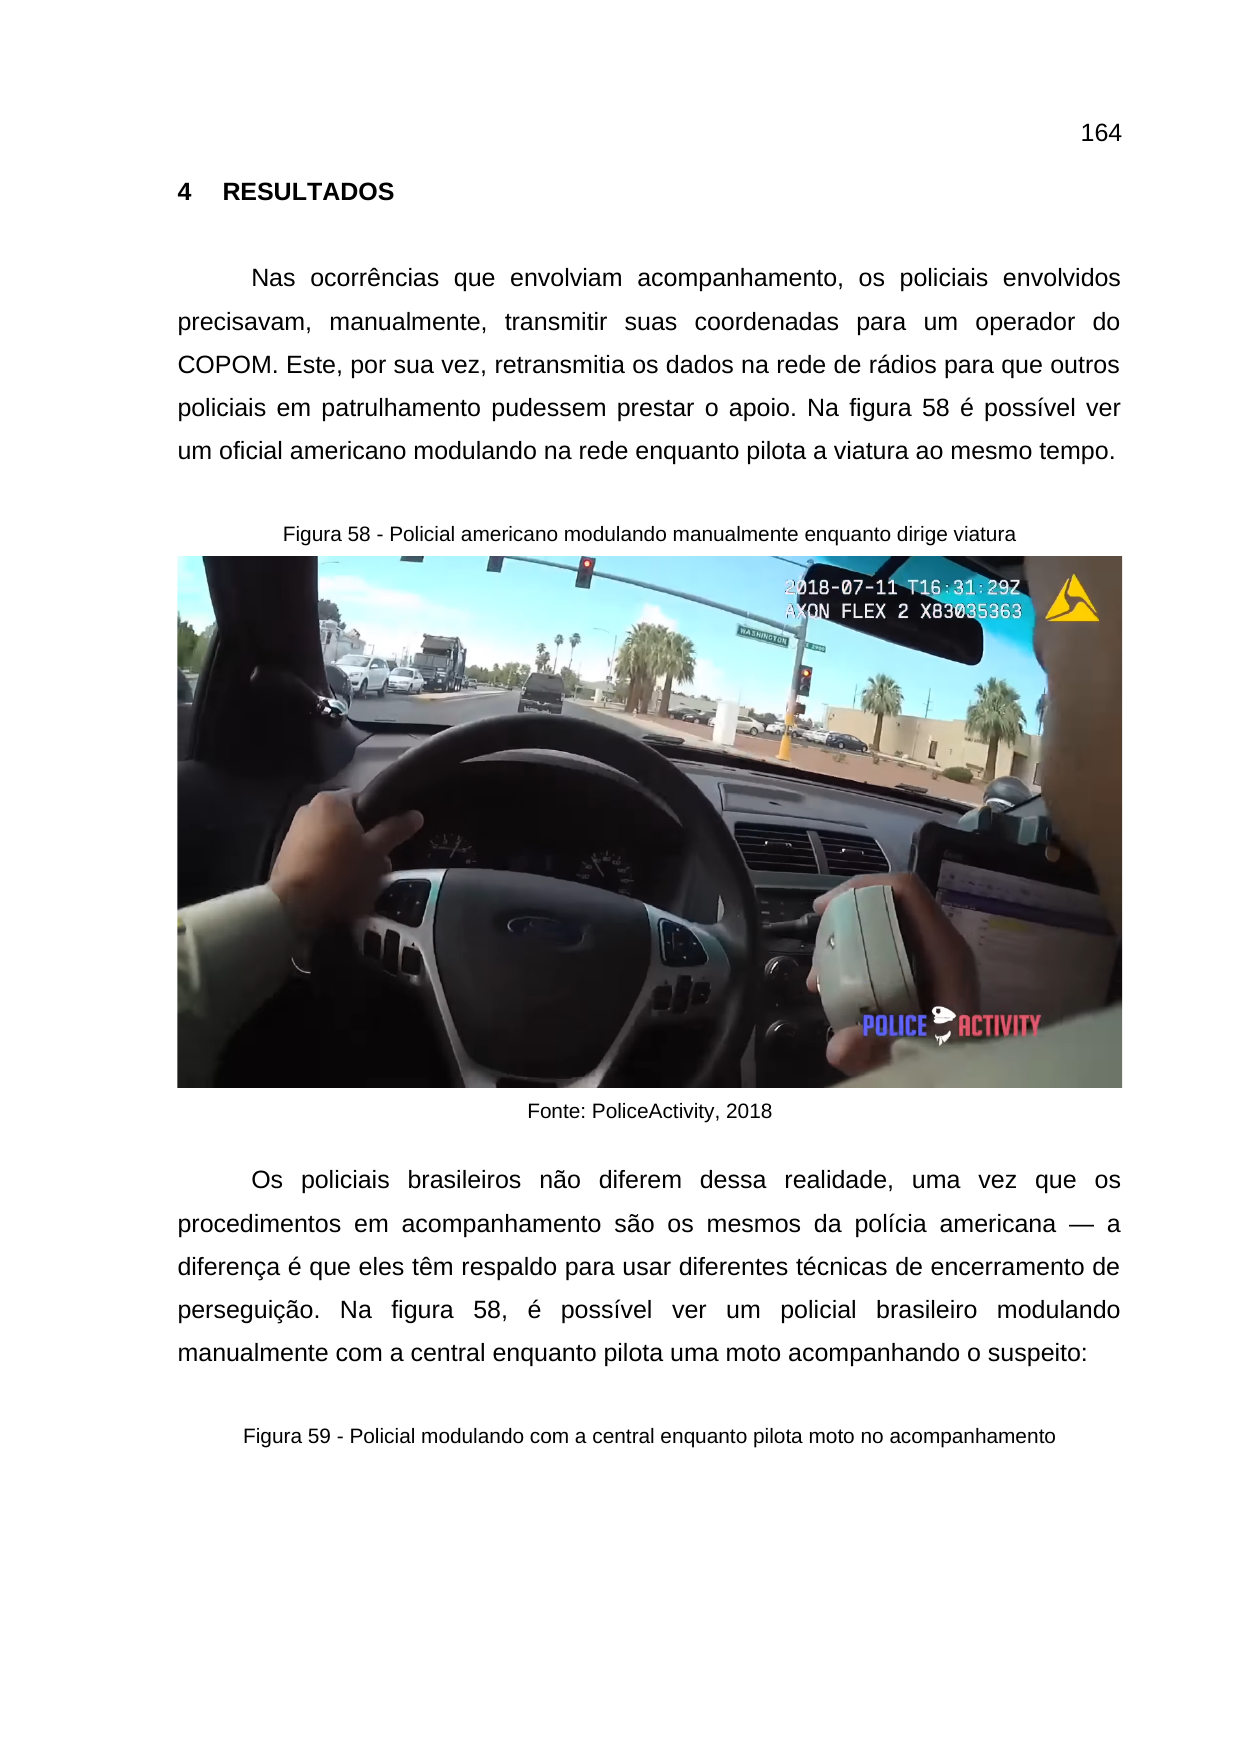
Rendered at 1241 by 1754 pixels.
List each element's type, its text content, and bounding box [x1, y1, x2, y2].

text Nas ocorrências que envolviam acompanhamento, os policiais envolvidos precisavam, manualmente, transmitir suas coordenadas para um operador do COPOM. Este, por sua vez, retransmitia os dados na rede de rádios para que outros policiais em patrulhamento pudessem prestar o apoio. Na figura 58 é possível ver um oficial americano modulando na rede enquanto pilota a viatura ao mesmo tempo. [177, 263, 1122, 465]
text Os policiais brasileiros não diferem dessa realidade, uma vez que os procedimentos em acompanhamento são os mesmos da polícia americana — a diferença é que eles têm respaldo para usar diferentes técnicas de encerramento de perseguição. Na figura 58, é possível ver um policial brasileiro modulando manualmente com a central enquanto pilota uma moto acompanhando o suspeito: [177, 1166, 1122, 1367]
text Fonte: PoliceActivity, 2018 [177, 1098, 1122, 1122]
picture [177, 556, 1123, 1088]
subtitle RESULTADOS [177, 177, 1122, 206]
